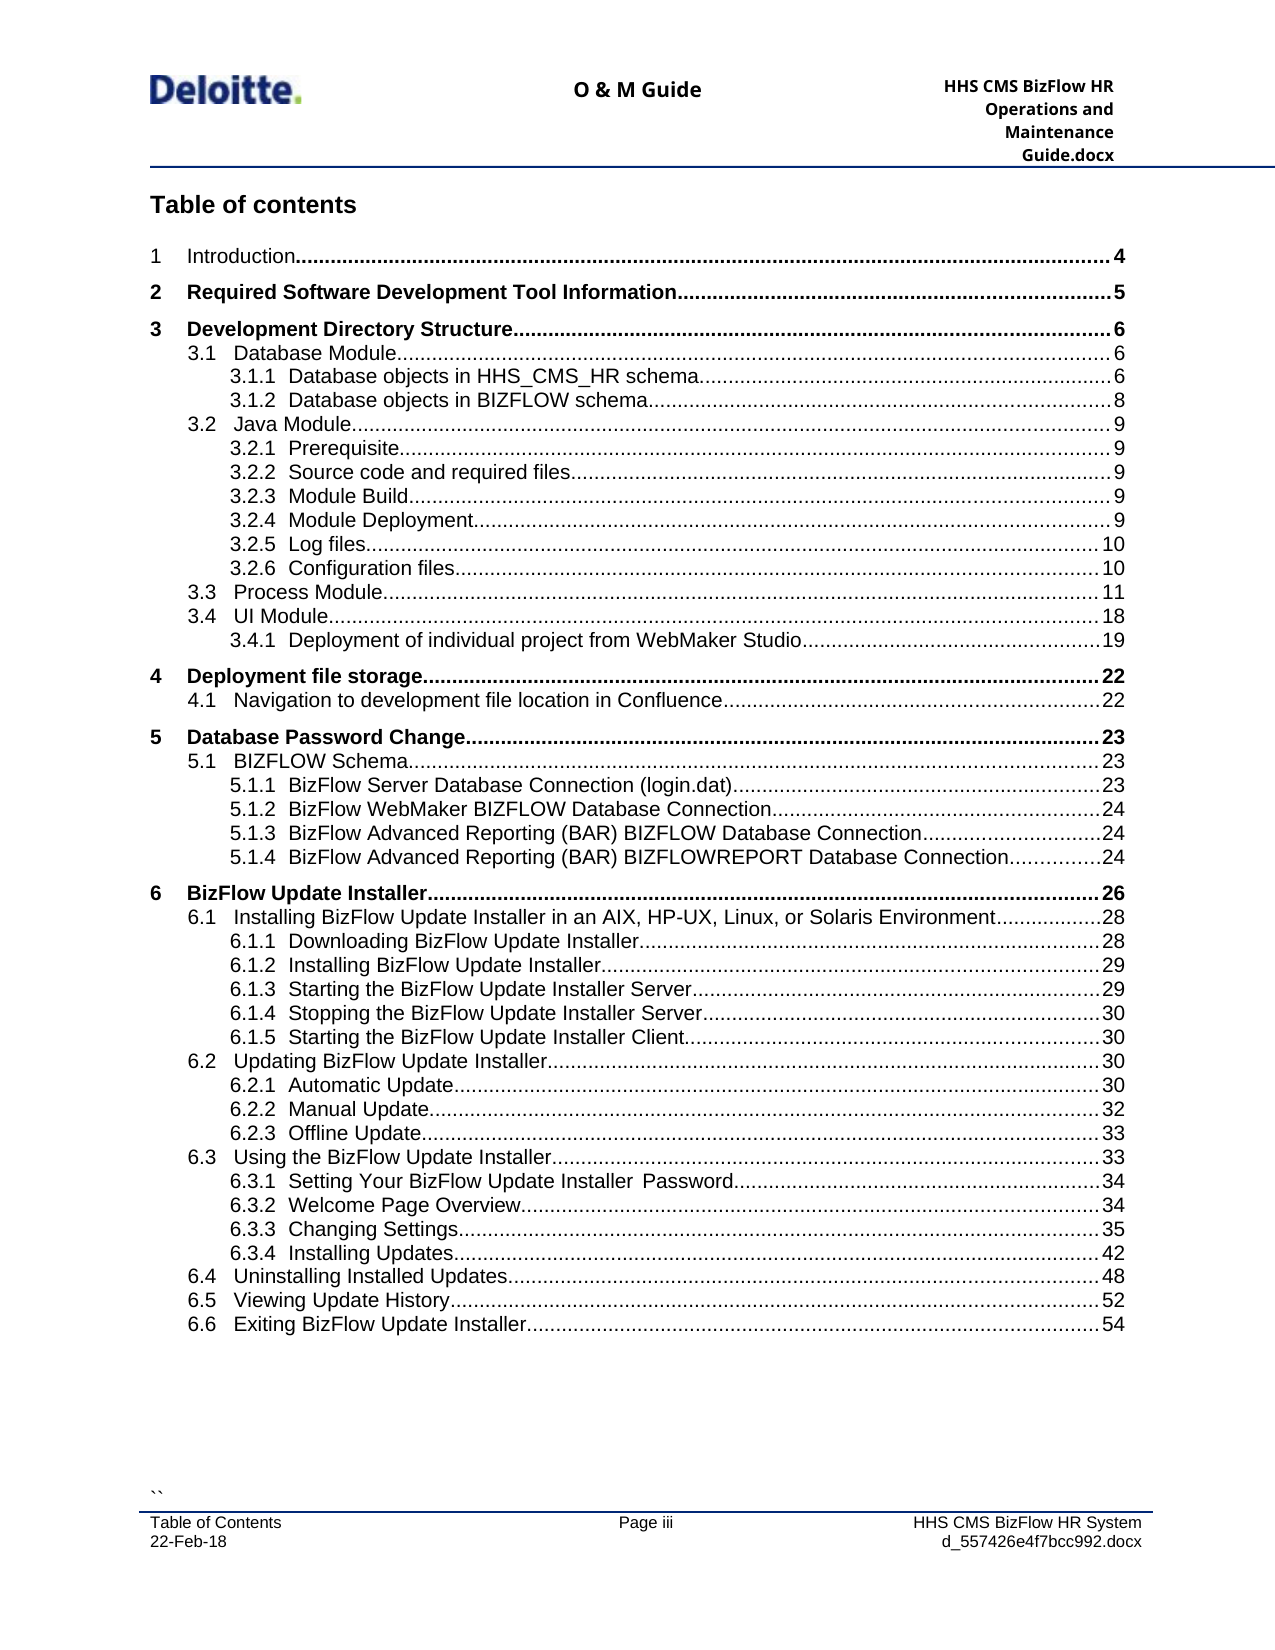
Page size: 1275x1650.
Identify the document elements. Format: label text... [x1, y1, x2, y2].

text 4.1 Navigation to development file location in Confluence 22 [187, 688, 1134, 712]
text 6.3.2 Welcome Page Overview 34 [229, 1192, 1134, 1216]
text 6.3 Using the BizFlow Update Installer 33 [187, 1144, 1134, 1168]
text 5.1.2 BizFlow WebMaker BIZFLOW Database Connection 24 [229, 797, 1134, 821]
text 3.2.6 Configuration files 10 [229, 556, 1134, 580]
text 5.1.3 BizFlow Advanced Reporting (BAR) BIZFLOW Database Connection 24 [229, 821, 1134, 844]
text 6.3.1 Setting Your BizFlow Update Installer Password 34 [229, 1168, 1134, 1192]
text 6.1.4 Stopping the BizFlow Update Installer Server 30 [229, 1001, 1134, 1025]
text 6.3.3 Changing Settings 35 [229, 1216, 1134, 1240]
text 6.1.1 Downloading BizFlow Update Installer 28 [229, 929, 1134, 953]
text 5 Database Password Change 23 [150, 725, 1134, 749]
text 1 Introduction 4 [150, 243, 1134, 267]
text 6.1 Installing BizFlow Update Installer in an AIX, HP-UX, Linux, or Solaris Environment 28 [187, 905, 1134, 929]
text 3.2.1 Prerequisite 9 [229, 436, 1134, 460]
text 6.2 Updating BizFlow Update Installer 30 [187, 1049, 1134, 1073]
text 3.1.2 Database objects in BIZFLOW schema 8 [229, 388, 1134, 412]
text 3.4 UI Module 18 [187, 604, 1134, 628]
text 6.5 Viewing Update History 52 [187, 1288, 1134, 1312]
text 6.3.4 Installing Updates 42 [229, 1240, 1134, 1264]
text 5.1.1 BizFlow Server Database Connection (login.dat) 23 [229, 773, 1134, 797]
text 5.1 BIZFLOW Schema 23 [187, 749, 1134, 773]
text 6 BizFlow Update Installer 26 [150, 881, 1134, 905]
text 6.2.1 Automatic Update 30 [229, 1073, 1134, 1097]
text 2 Required Software Development Tool Information 5 [150, 280, 1134, 304]
text 3.2 Java Module 9 [187, 412, 1134, 436]
text Table of contents [150, 190, 1134, 218]
text 3 Development Directory Structure 6 [150, 316, 1134, 340]
text 3.2.3 Module Build 9 [229, 484, 1134, 508]
text 6.6 Exiting BizFlow Update Installer 54 [187, 1312, 1134, 1336]
text 3.4.1 Deployment of individual project from WebMaker Studio 19 [229, 628, 1134, 652]
picture [150, 75, 302, 104]
text 4 Deployment file storage 22 [150, 664, 1134, 688]
text 6.1.2 Installing BizFlow Update Installer 29 [229, 953, 1134, 977]
text 3.1 Database Module 6 [187, 340, 1134, 364]
text 3.2.5 Log files 10 [229, 532, 1134, 556]
text 3.1.1 Database objects in HHS_CMS_HR schema 6 [229, 364, 1134, 388]
text 6.4 Uninstalling Installed Updates 48 [187, 1264, 1134, 1288]
text 6.1.5 Starting the BizFlow Update Installer Client 30 [229, 1025, 1134, 1049]
text 3.3 Process Module 11 [187, 580, 1134, 604]
text 3.2.2 Source code and required files 9 [229, 460, 1134, 484]
text 6.2.3 Offline Update 33 [229, 1121, 1134, 1144]
text 3.2.4 Module Deployment 9 [229, 508, 1134, 532]
text 6.2.2 Manual Update 32 [229, 1097, 1134, 1121]
text 5.1.4 BizFlow Advanced Reporting (BAR) BIZFLOWREPORT Database Connection 24 [229, 844, 1134, 868]
text 6.1.3 Starting the BizFlow Update Installer Server 29 [229, 977, 1134, 1001]
